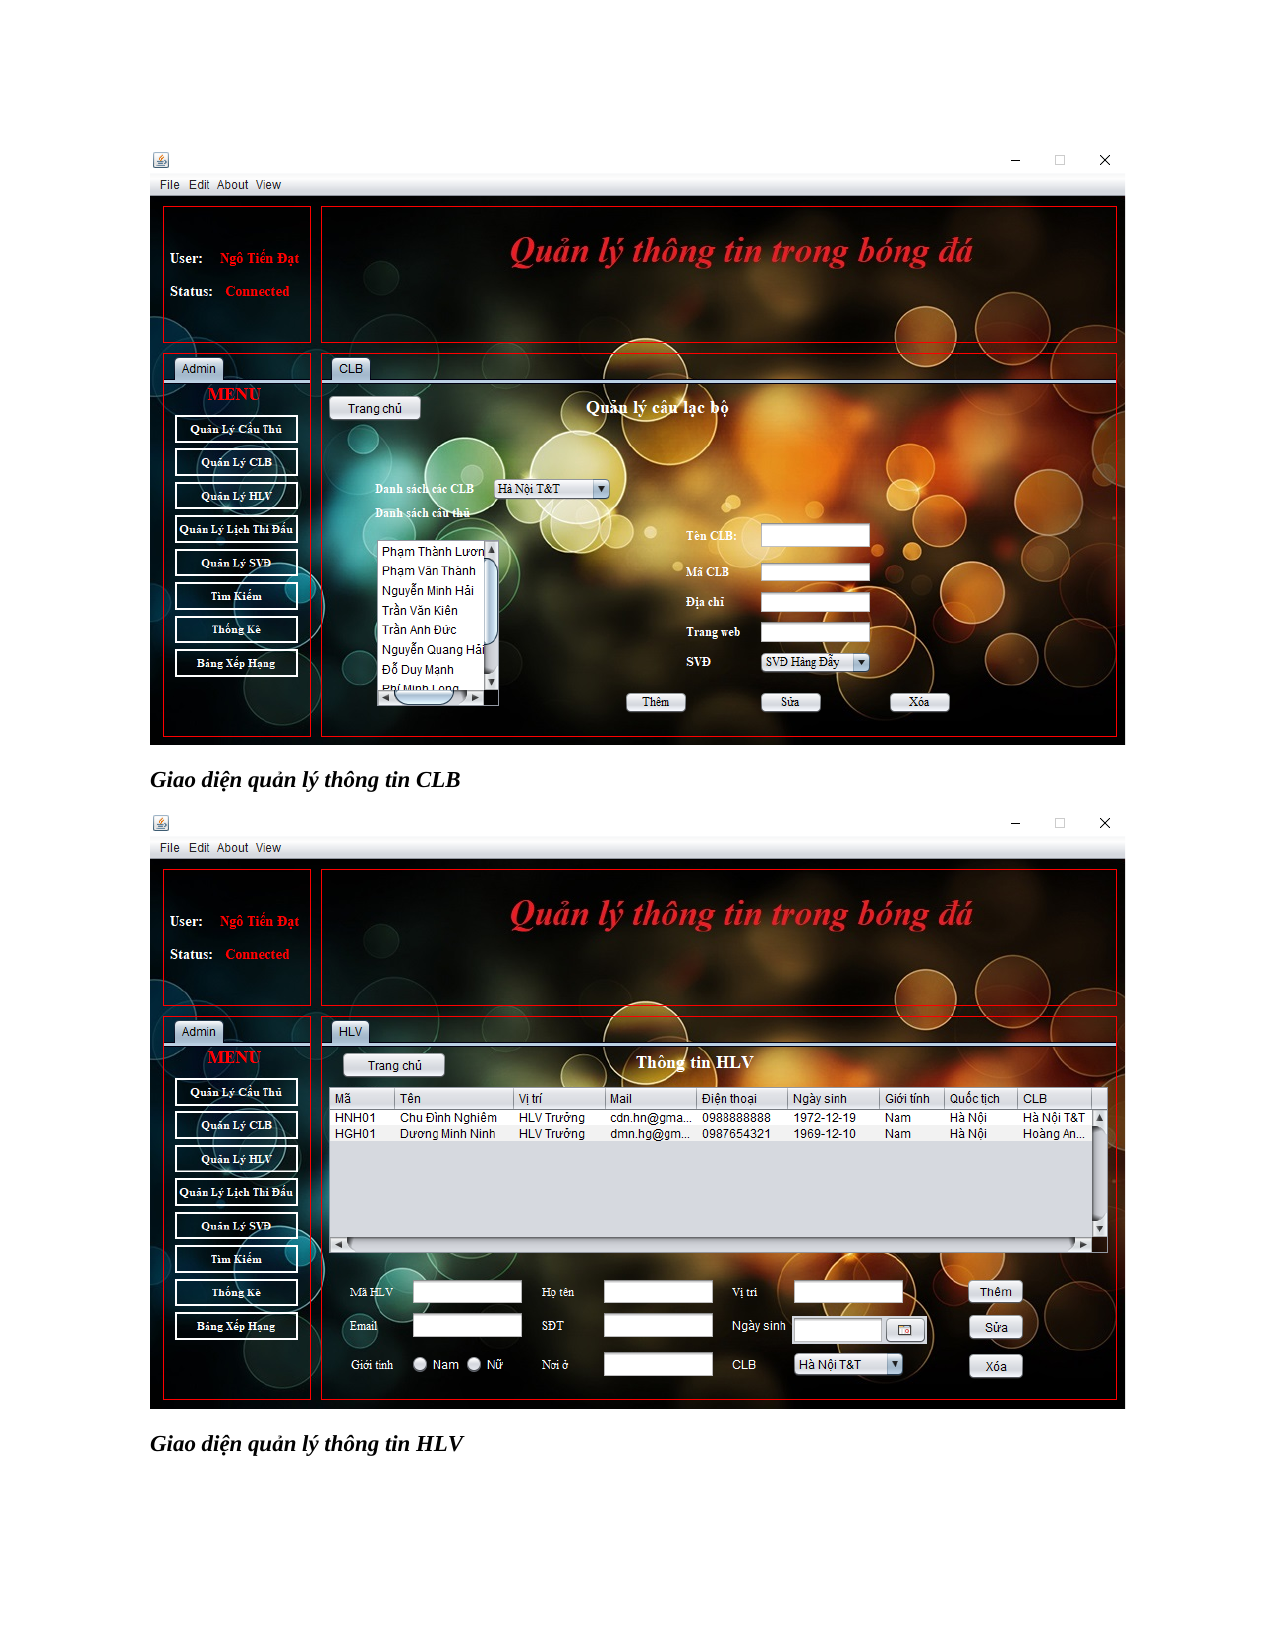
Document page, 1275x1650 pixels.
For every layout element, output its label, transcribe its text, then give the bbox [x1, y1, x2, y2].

text Giao diện quản lý thông tin CLB [150, 766, 1125, 792]
picture [150, 987, 159, 999]
text Giao diện quản lý thông tin HLV [150, 1429, 1125, 1456]
picture [150, 150, 1125, 745]
picture [150, 324, 159, 336]
picture [150, 812, 1125, 1409]
